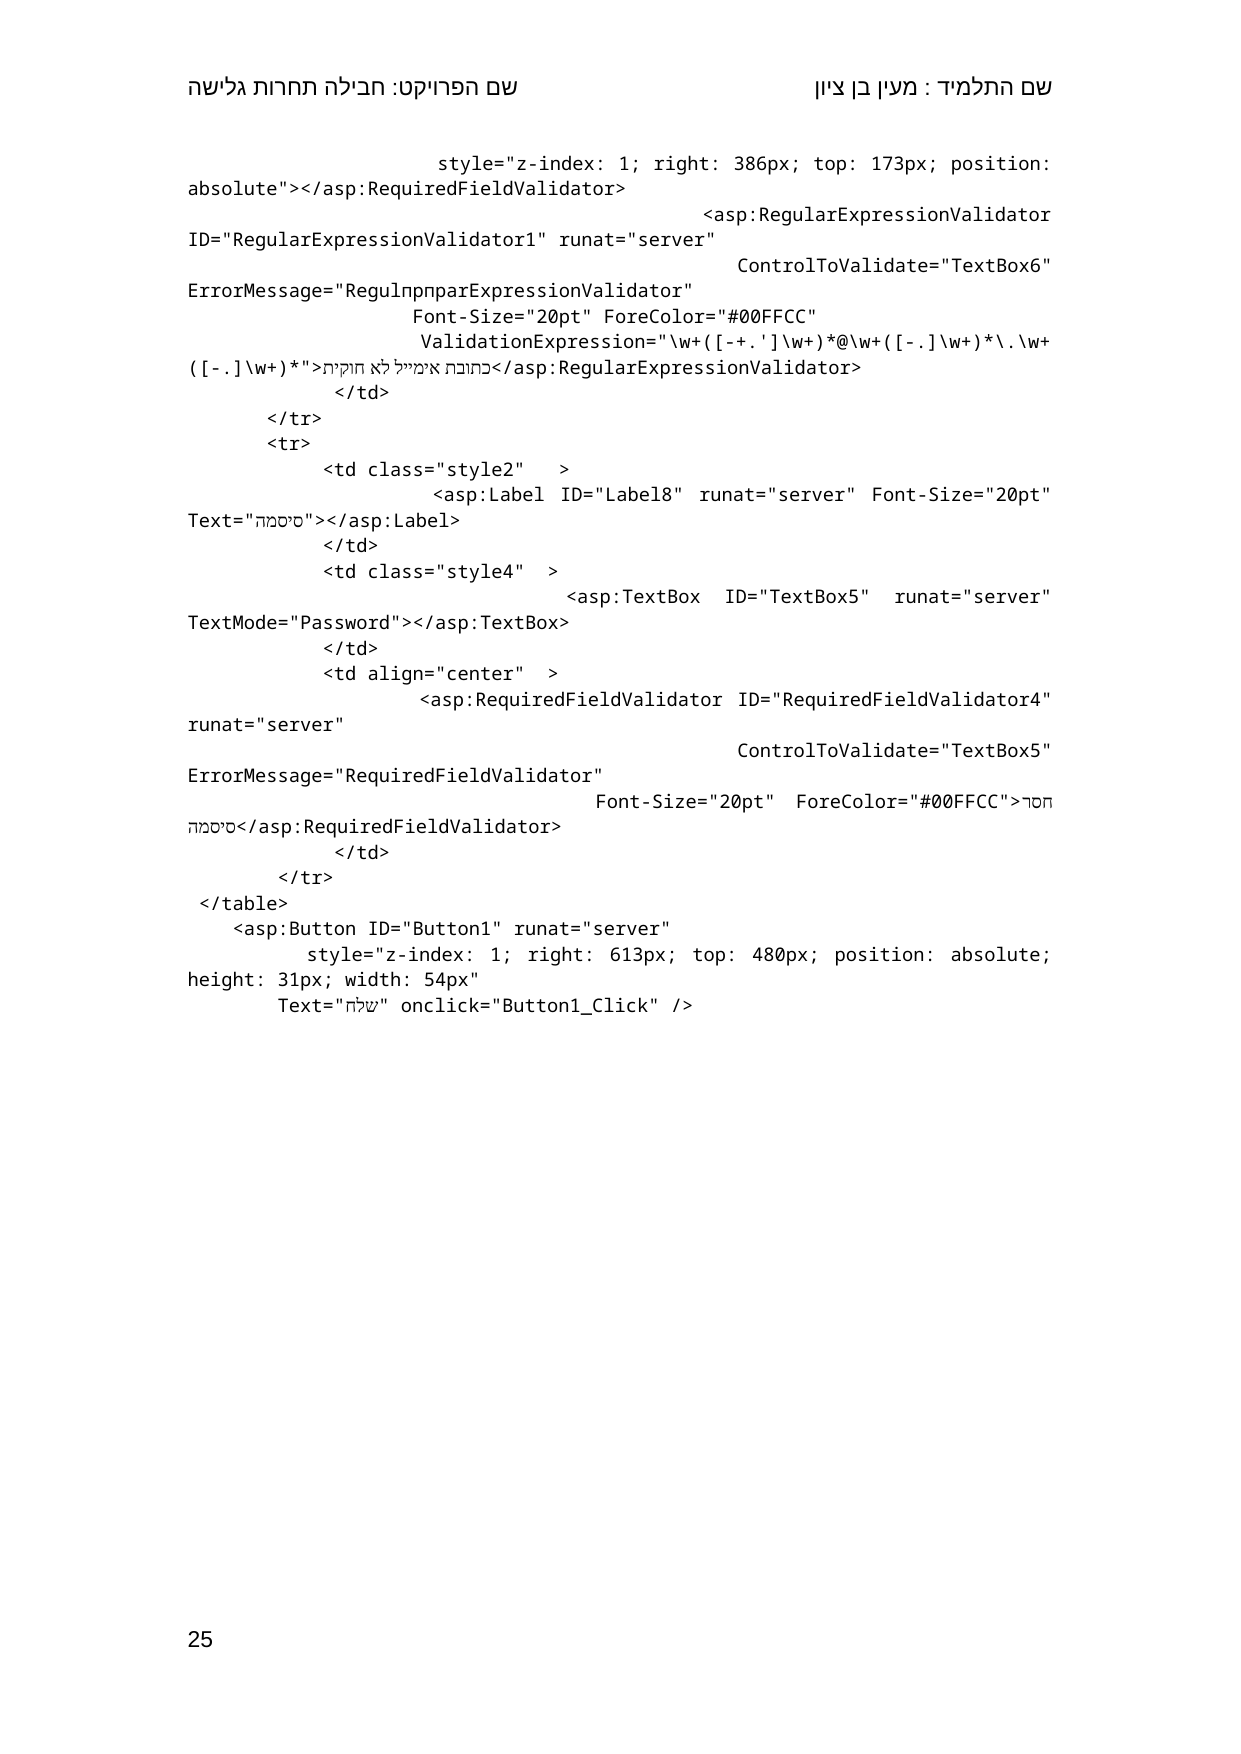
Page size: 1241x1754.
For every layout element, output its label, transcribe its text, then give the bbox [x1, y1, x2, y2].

text style="z-index: 1; right: 386px; top: 173px; position: absolute"></asp:RequiredFieldValidator> [187, 150, 1053, 201]
text Font-Size="20pt" ForeColor="#00FFCC" [187, 303, 1053, 329]
text <asp:RegularExpressionValidator ID="RegularExpressionValidator1" runat="server" [187, 201, 1053, 252]
text </td> [187, 635, 1053, 660]
text </td> [187, 533, 1053, 558]
text <tr> [187, 431, 1053, 456]
text ValidationExpression="\w+([-+.']\w+)*@\w+([-.]\w+)*\.\w+([-.]\w+)*">כתובת אימייל לא חוקית</asp:RegularExpressionValidator> [187, 329, 1053, 380]
text <asp:Button ID="Button1" runat="server" [187, 916, 1053, 941]
text <td align="center" > [187, 660, 1053, 686]
text <asp:RequiredFieldValidator ID="RequiredFieldValidator4" runat="server" [187, 686, 1053, 737]
text </tr> [187, 864, 1053, 890]
text </td> [187, 839, 1053, 864]
text <asp:TextBox ID="TextBox5" runat="server" TextMode="Password"></asp:TextBox> [187, 584, 1053, 635]
text ControlToValidate="TextBox6" ErrorMessage="RegulпрпрarExpressionValidator" [187, 252, 1053, 303]
text <asp:Label ID="Label8" runat="server" Font-Size="20pt" Text="סיסמה"></asp:Label> [187, 482, 1053, 533]
text style="z-index: 1; right: 613px; top: 480px; position: absolute; height: 31px; width: 54px" [187, 941, 1053, 992]
text <td class="style4" > [187, 558, 1053, 584]
text </table> [187, 890, 1053, 916]
text Text="שלח" onclick="Button1_Click" /> [187, 992, 1053, 1018]
text </tr> [187, 405, 1053, 431]
text <td class="style2" > [187, 456, 1053, 482]
text Font-Size="20pt" ForeColor="#00FFCC">חסר סיסמה</asp:RequiredFieldValidator> [187, 788, 1053, 839]
text ControlToValidate="TextBox5" ErrorMessage="RequiredFieldValidator" [187, 737, 1053, 788]
text </td> [187, 380, 1053, 405]
